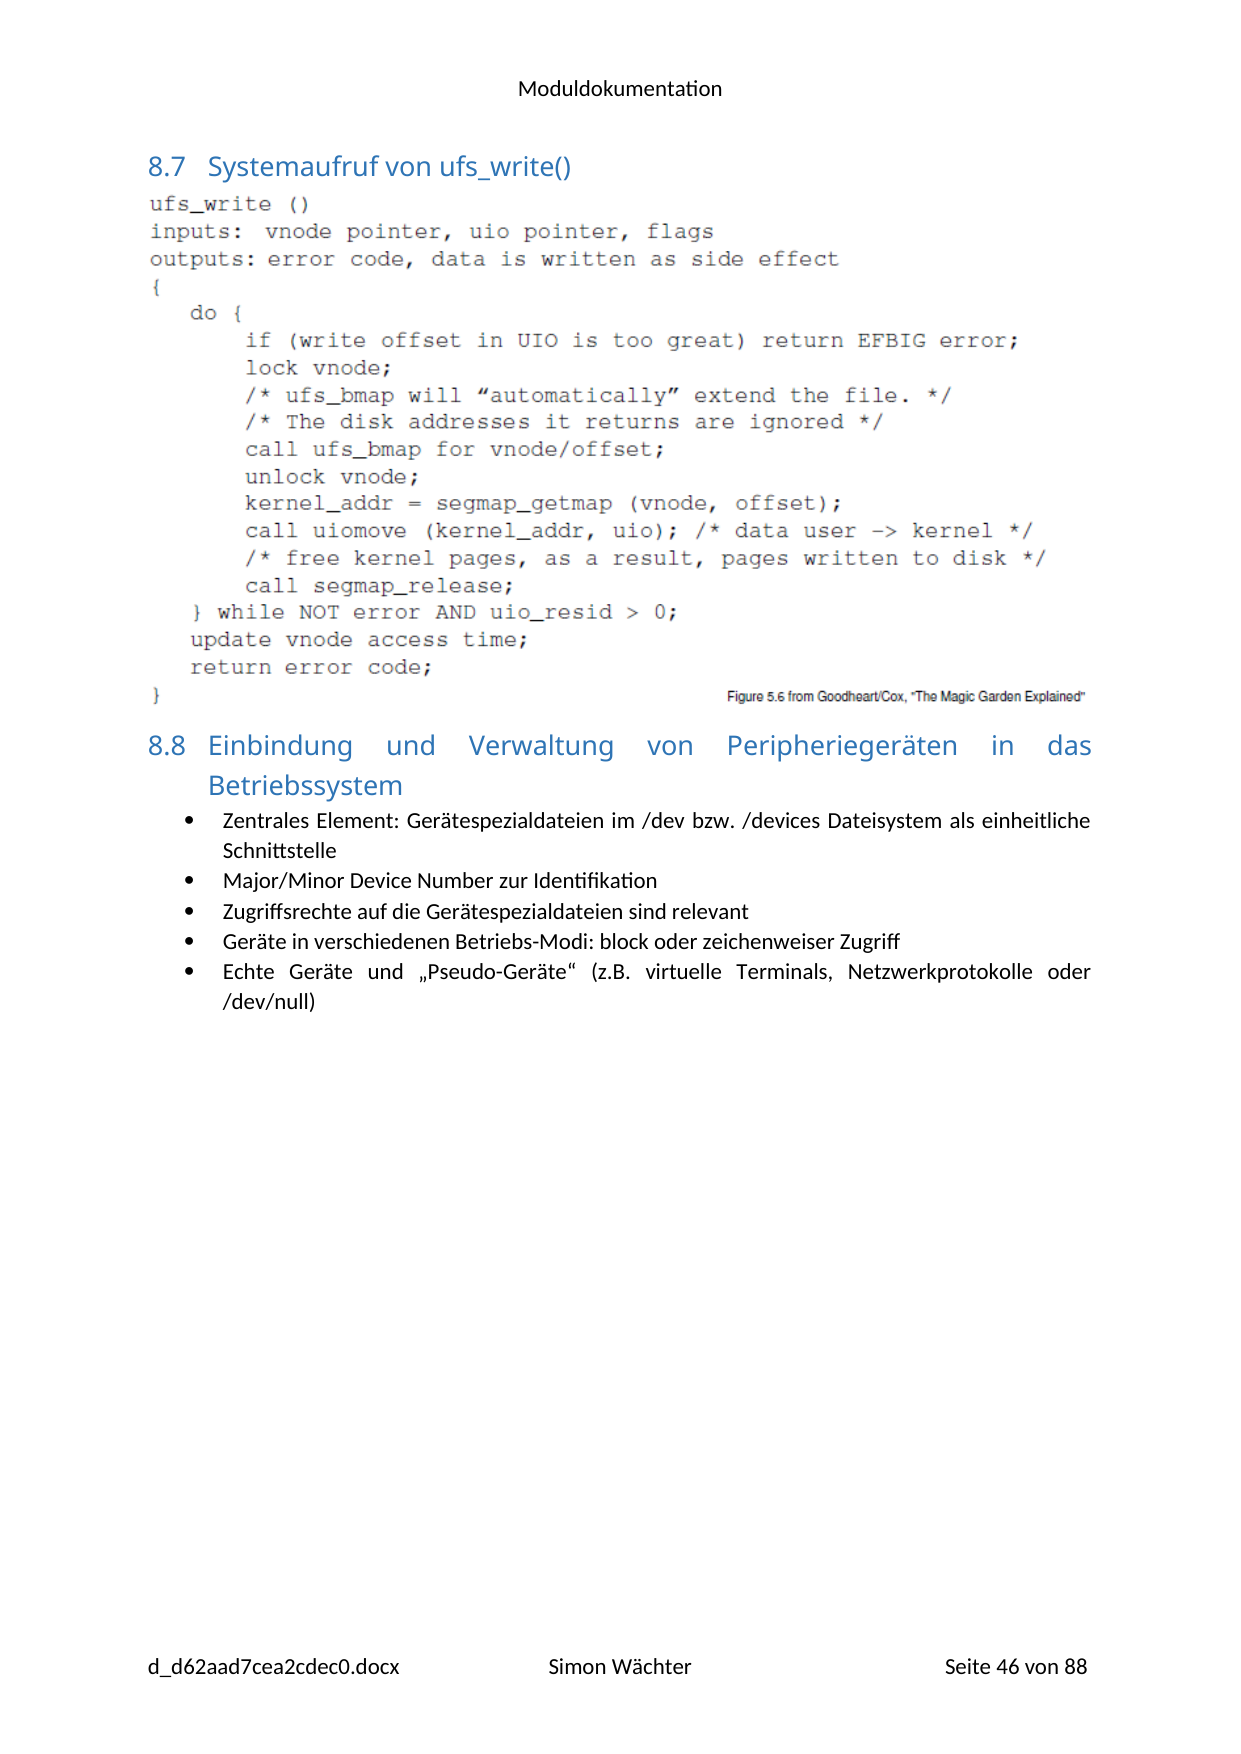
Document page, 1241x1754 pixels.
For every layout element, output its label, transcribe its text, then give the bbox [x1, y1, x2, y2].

subtitle Systemaufruf von ufs_write() [148, 148, 1093, 184]
list Zugriffsrechte auf die Gerätespezialdateien sind relevant [185, 897, 1093, 925]
subtitle Einbindung und Verwaltung von Peripheriegeräten in das Betriebssystem [148, 727, 1093, 803]
list Geräte in verschiedenen Betriebs-Modi: block oder zeichenweiser Zugriff [185, 927, 1093, 955]
picture [147, 187, 1093, 708]
list Echte Geräte und „Pseudo-Geräte“ (z.B. virtuelle Terminals, Netzwerkprotokolle oder /dev/null) [185, 957, 1093, 1015]
list Major/Minor Device Number zur Identifikation [185, 867, 1093, 894]
list Zentrales Element: Gerätespezialdateien im /dev bzw. /devices Dateisystem als einheitliche Schnittstelle [185, 806, 1093, 864]
